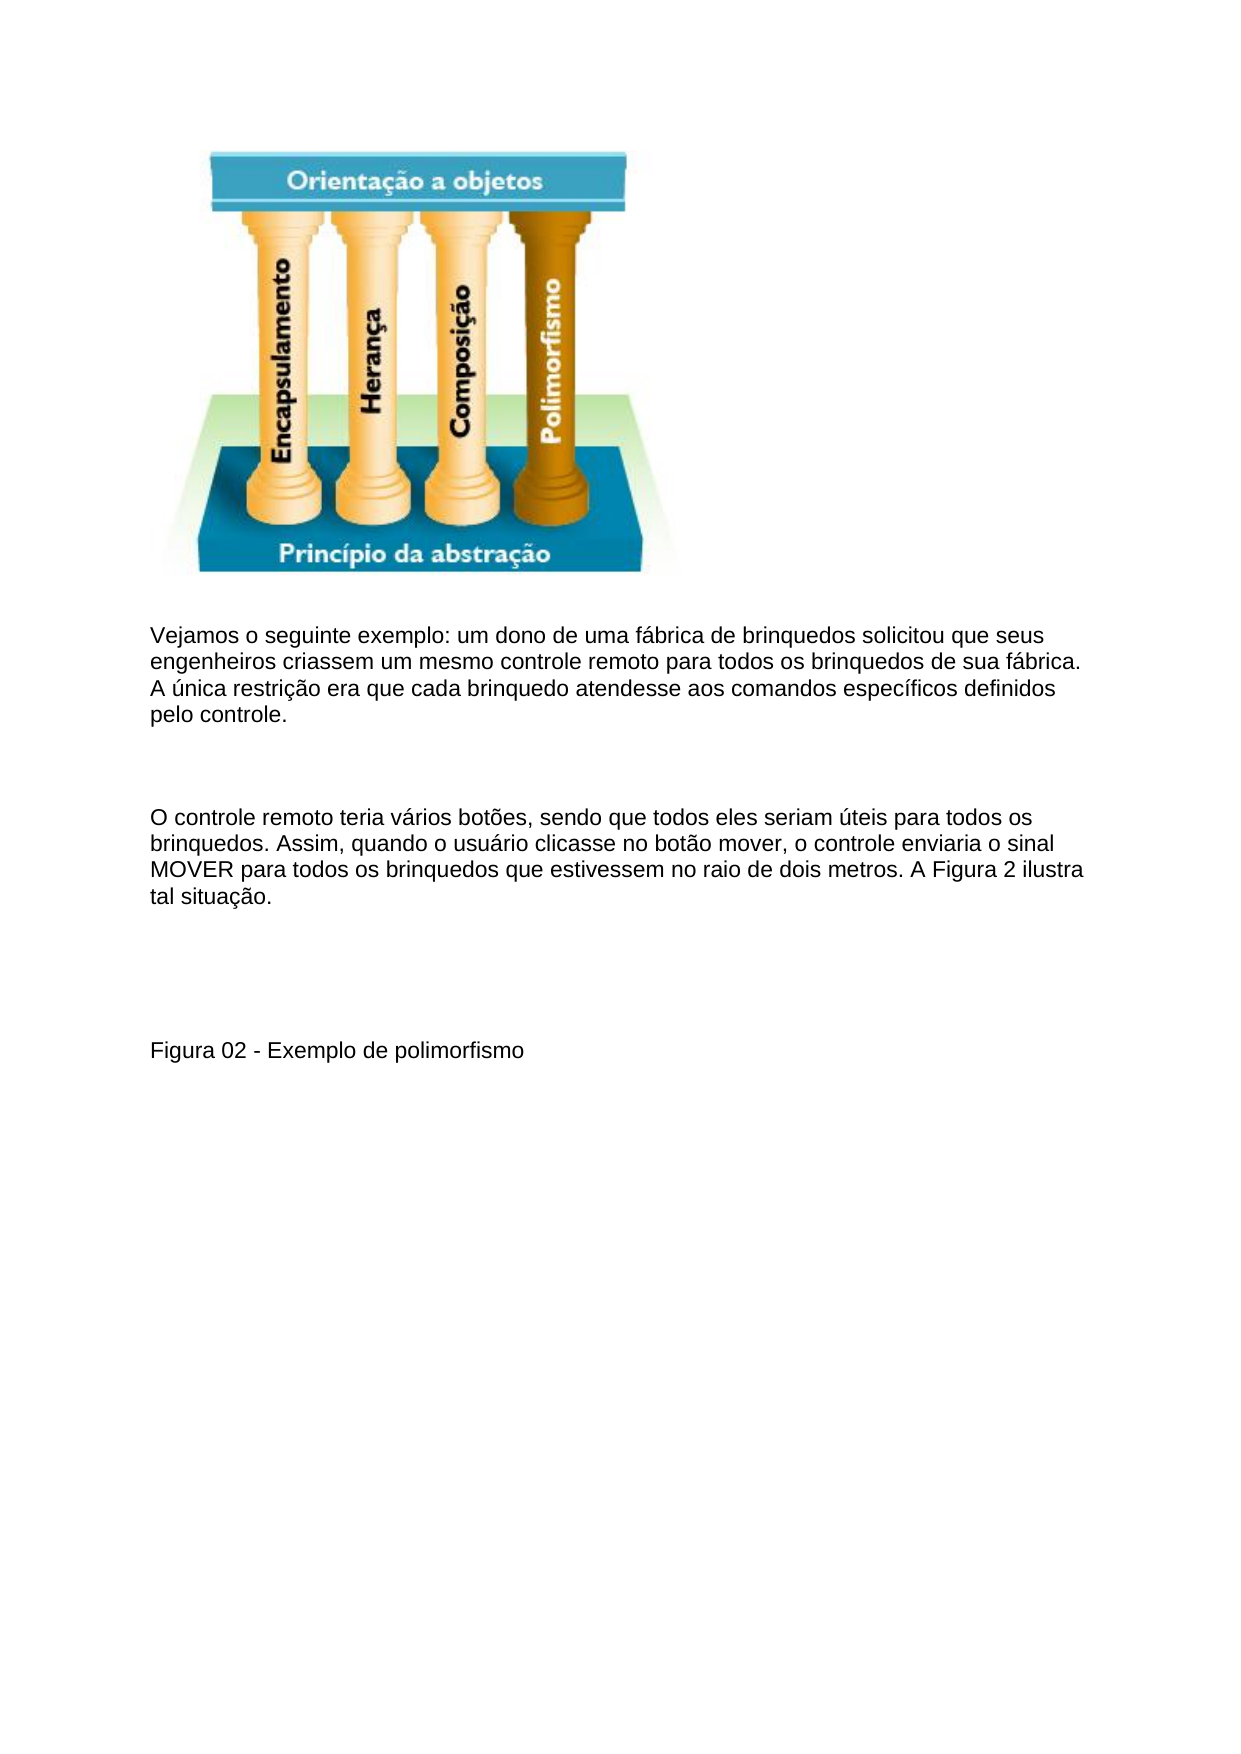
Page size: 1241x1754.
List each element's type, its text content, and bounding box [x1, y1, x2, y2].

picture [150, 150, 691, 597]
text Vejamos o seguinte exemplo: um dono de uma fábrica de brinquedos solicitou que seus engenheiros criassem um mesmo controle remoto para todos os brinquedos de sua fábrica. A única restrição era que cada brinquedo atendesse aos comandos específicos definidos pelo controle. [150, 622, 1090, 727]
text Figura 02 - Exemplo de polimorfismo [150, 1037, 1090, 1063]
text O controle remoto teria vários botões, sendo que todos eles seriam úteis para todos os brinquedos. Assim, quando o usuário clicasse no botão mover, o controle enviaria o sinal MOVER para todos os brinquedos que estivessem no raio de dois metros. A Figura 2 ilustra tal situação. [150, 804, 1090, 909]
